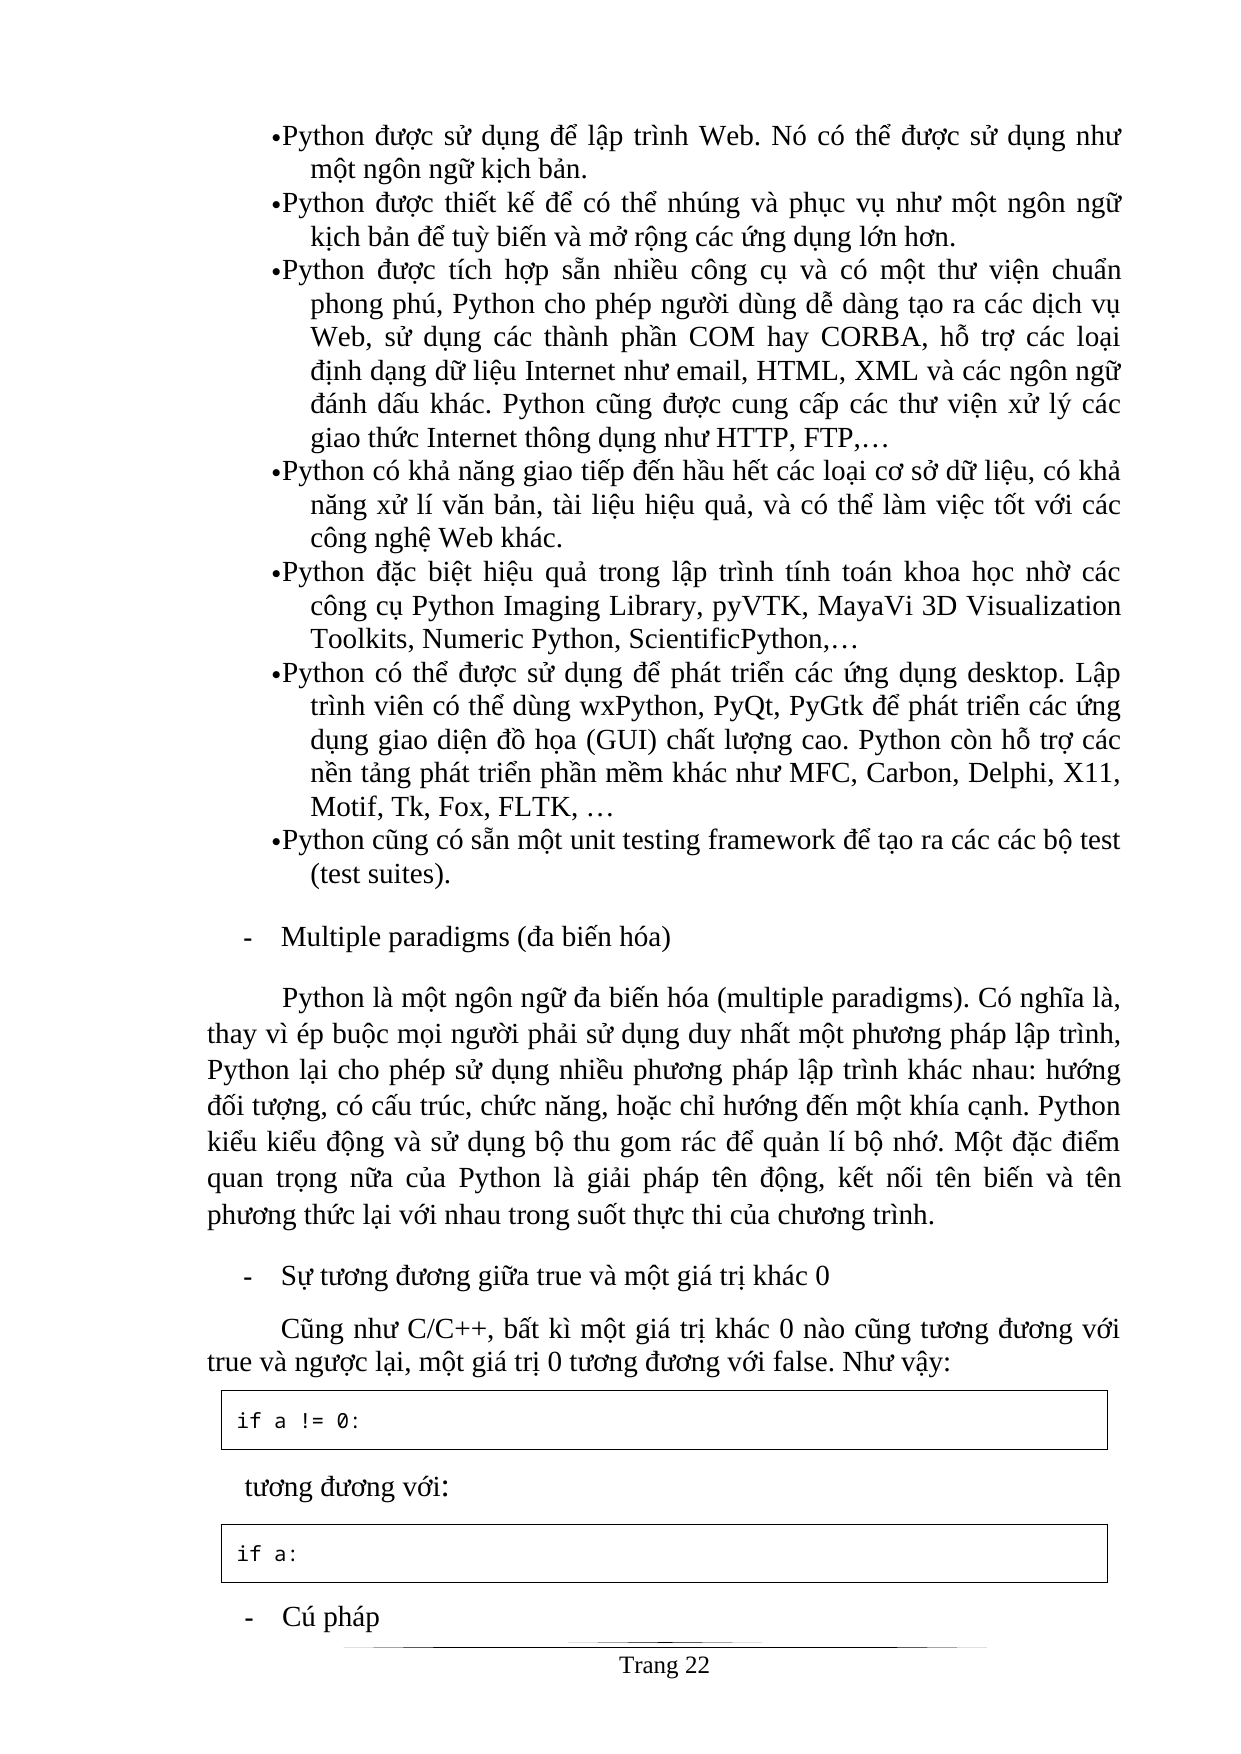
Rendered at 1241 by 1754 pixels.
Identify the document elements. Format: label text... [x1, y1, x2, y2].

text Python là một ngôn ngữ đa biến hóa (multiple paradigms). Có nghĩa là, thay vì ép buộc mọi người phải sử dụng duy nhất một phương pháp lập trình, Python lại cho phép sử dụng nhiều phương pháp lập trình khác nhau: hướng đối tượng, có cấu trúc, chức năng, hoặc chỉ hướng đến một khía cạnh. Python kiểu kiểu động và sử dụng bộ thu gom rác để quản lí bộ nhớ. Một đặc điểm quan trọng nữa của Python là giải pháp tên động, kết nối tên biến và tên phương thức lại với nhau trong suốt thực thi của chương trình. [207, 980, 1122, 1230]
list Cú pháp [244, 1599, 1122, 1632]
text if a: [222, 1525, 1107, 1582]
list Sự tương đương giữa true và một giá trị khác 0 [243, 1258, 1122, 1291]
text Cũng như C/C++, bất kì một giá trị khác 0 nào cũng tương đương với true và ngược lại, một giá trị 0 tương đương với false. Như vậy: [207, 1311, 1122, 1378]
list Python được sử dụng để lập trình Web. Nó có thể được sử dụng như một ngôn ngữ kịch bản. [273, 118, 1122, 185]
list Python có thể được sử dụng để phát triển các ứng dụng desktop. Lập trình viên có thể dùng wxPython, PyQt, PyGtk để phát triển các ứng dụng giao diện đồ họa (GUI) chất lượng cao. Python còn hỗ trợ các nền tảng phát triển phần mềm khác như MFC, Carbon, Delphi, X11, Motif, Tk, Fox, FLTK, … [273, 655, 1122, 822]
list Python đặc biệt hiệu quả trong lập trình tính toán khoa học nhờ các công cụ Python Imaging Library, pyVTK, MayaVi 3D Visualization Toolkits, Numeric Python, ScientificPython,… [273, 554, 1122, 655]
list Python có khả năng giao tiếp đến hầu hết các loại cơ sở dữ liệu, có khả năng xử lí văn bản, tài liệu hiệu quả, và có thể làm việc tốt với các công nghệ Web khác. [273, 453, 1122, 554]
list Python được tích hợp sẵn nhiều công cụ và có một thư viện chuẩn phong phú, Python cho phép người dùng dễ dàng tạo ra các dịch vụ Web, sử dụng các thành phần COM hay CORBA, hỗ trợ các loại định dạng dữ liệu Internet như email, HTML, XML và các ngôn ngữ đánh dấu khác. Python cũng được cung cấp các thư viện xử lý các giao thức Internet thông dụng như HTTP, FTP,… [273, 252, 1122, 453]
text tương đương với: [207, 1466, 1122, 1504]
list Multiple paradigms (đa biến hóa) [243, 919, 1122, 952]
text if a != 0: [222, 1391, 1107, 1449]
list Python cũng có sẵn một unit testing framework để tạo ra các các bộ test (test suites). [273, 822, 1122, 889]
list Python được thiết kế để có thể nhúng và phục vụ như một ngôn ngữ kịch bản để tuỳ biến và mở rộng các ứng dụng lớn hơn. [273, 185, 1122, 252]
